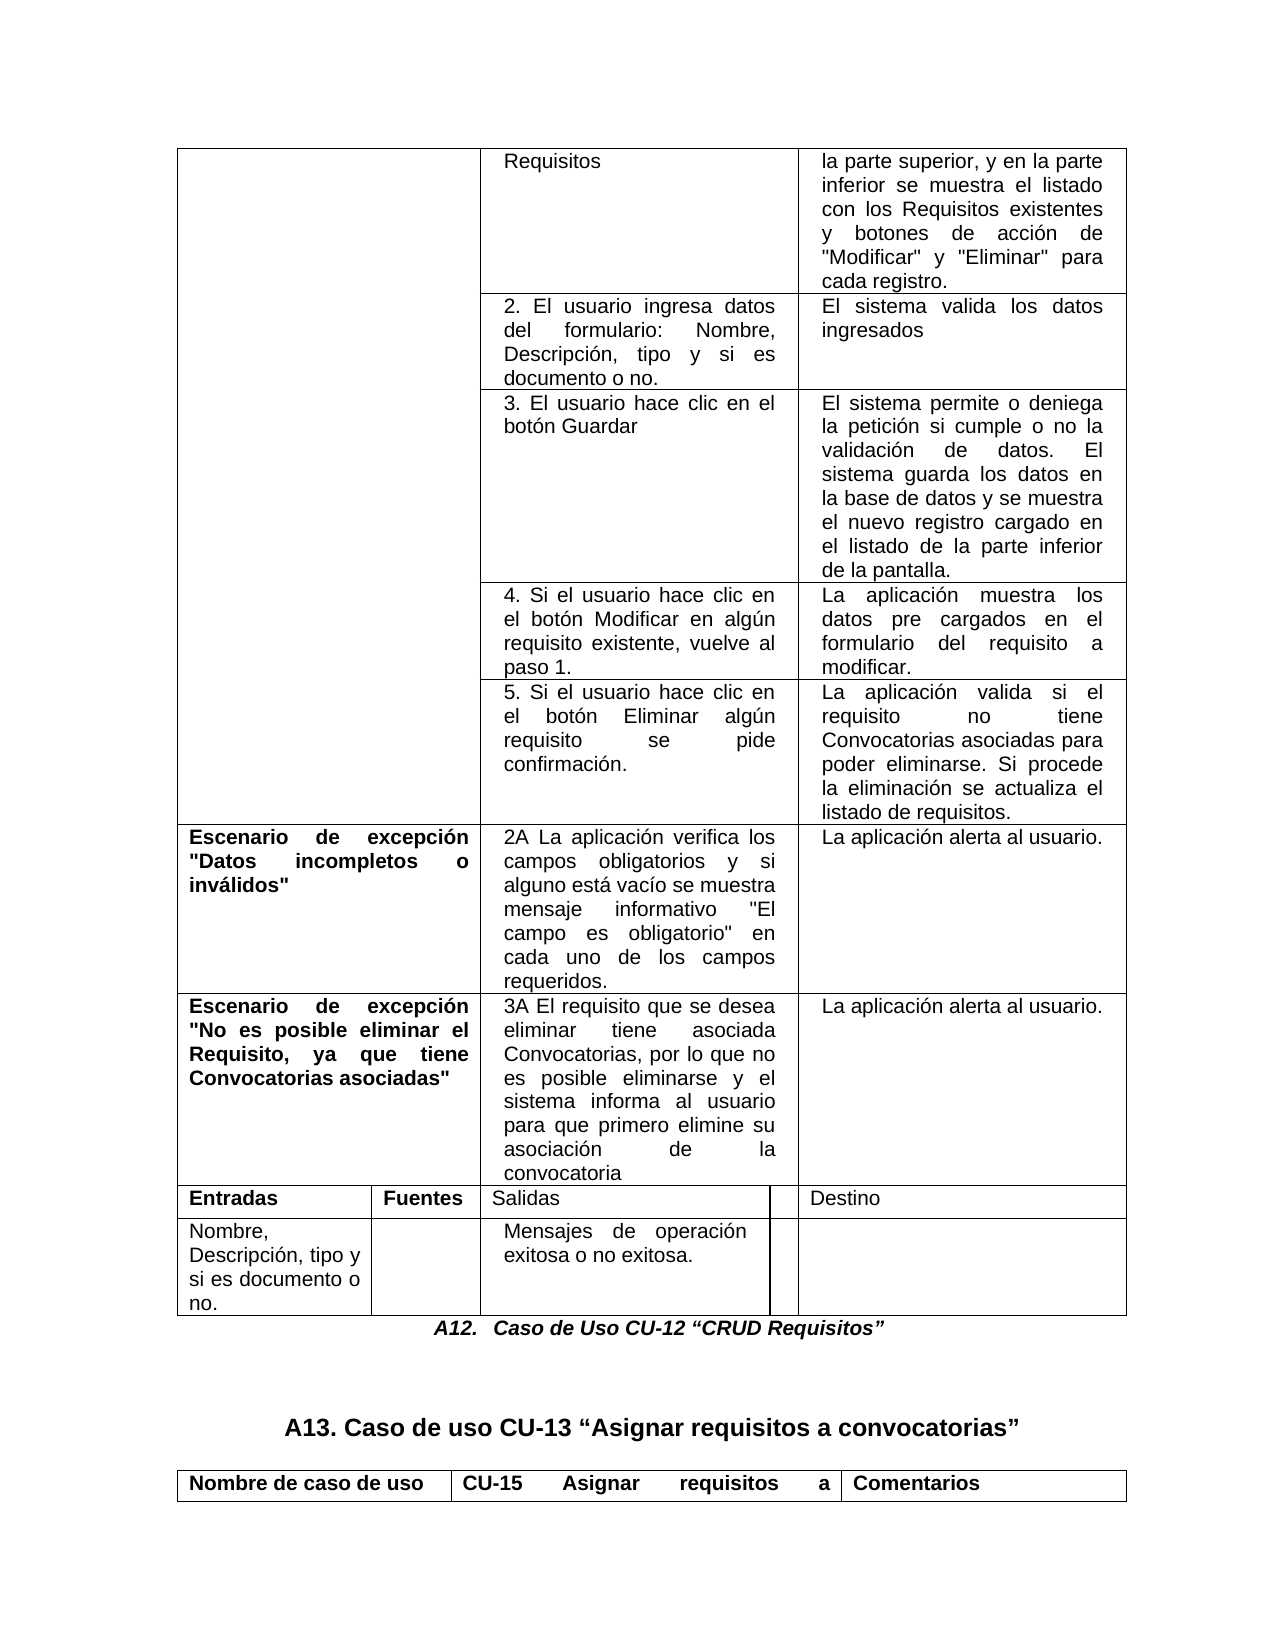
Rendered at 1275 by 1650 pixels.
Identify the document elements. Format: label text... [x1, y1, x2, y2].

table_cell 5. Si el usuario hace clic en el botón Eliminar algún requisito se pide confirmación. [481, 680, 798, 824]
table_cell Escenario de excepción "Datos incompletos o inválidos" [178, 825, 480, 992]
table_cell [771, 1186, 798, 1218]
table_cell 3. El usuario hace clic en el botón Guardar [481, 390, 798, 582]
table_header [452, 1471, 841, 1501]
table_cell Nombre, Descripción, tipo y si es documento o no. [178, 1219, 371, 1315]
table_cell Destino [799, 1186, 1126, 1218]
table_cell Entradas [178, 1186, 371, 1218]
table_cell Mensajes de operación exitosa o no exitosa. [481, 1219, 769, 1315]
table_cell El sistema permite o deniega la petición si cumple o no la validación de datos. El sistema guarda los datos en la base de datos y se muestra el nuevo registro cargado en el listado de la parte inferior de la pantalla. [799, 390, 1126, 582]
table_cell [481, 149, 798, 292]
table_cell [178, 149, 480, 824]
table_cell 4. Si el usuario hace clic en el botón Modificar en algún requisito existente, vuelve al paso 1. [481, 583, 798, 679]
text A13. Caso de uso CU-13 “Asignar requisitos a convocatorias” [177, 1413, 1127, 1441]
table_cell La aplicación muestra los datos pre cargados en el formulario del requisito a modificar. [799, 583, 1126, 679]
table_cell Escenario de excepción "No es posible eliminar el Requisito, ya que tiene Convocatorias asociadas" [178, 994, 480, 1185]
table_cell Salidas [481, 1186, 769, 1218]
table_cell [799, 1219, 1126, 1315]
table_cell 3A El requisito que se desea eliminar tiene asociada Convocatorias, por lo que no es posible eliminarse y el sistema informa al usuario para que primero elimine su asociación de la convocatoria [481, 994, 798, 1185]
table_cell 2A La aplicación verifica los campos obligatorios y si alguno está vacío se muestra mensaje informativo "El campo es obligatorio" en cada uno de los campos requeridos. [481, 825, 798, 992]
table_cell La aplicación alerta al usuario. [799, 994, 1126, 1185]
table_cell [372, 1219, 480, 1315]
table_cell 2. El usuario ingresa datos del formulario: Nombre, Descripción, tipo y si es documento o no. [481, 294, 798, 389]
table_cell El sistema valida los datos ingresados [799, 294, 1126, 389]
table_cell Fuentes [372, 1186, 480, 1218]
table_cell La aplicación alerta al usuario. [799, 825, 1126, 992]
table_header Comentarios [842, 1471, 1126, 1501]
table_cell [771, 1219, 798, 1315]
text Caso de Uso CU-12 “CRUD Requisitos” [215, 1316, 1127, 1340]
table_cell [799, 149, 1126, 292]
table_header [178, 1471, 451, 1501]
table_cell La aplicación valida si el requisito no tiene Convocatorias asociadas para poder eliminarse. Si procede la eliminación se actualiza el listado de requisitos. [799, 680, 1126, 824]
